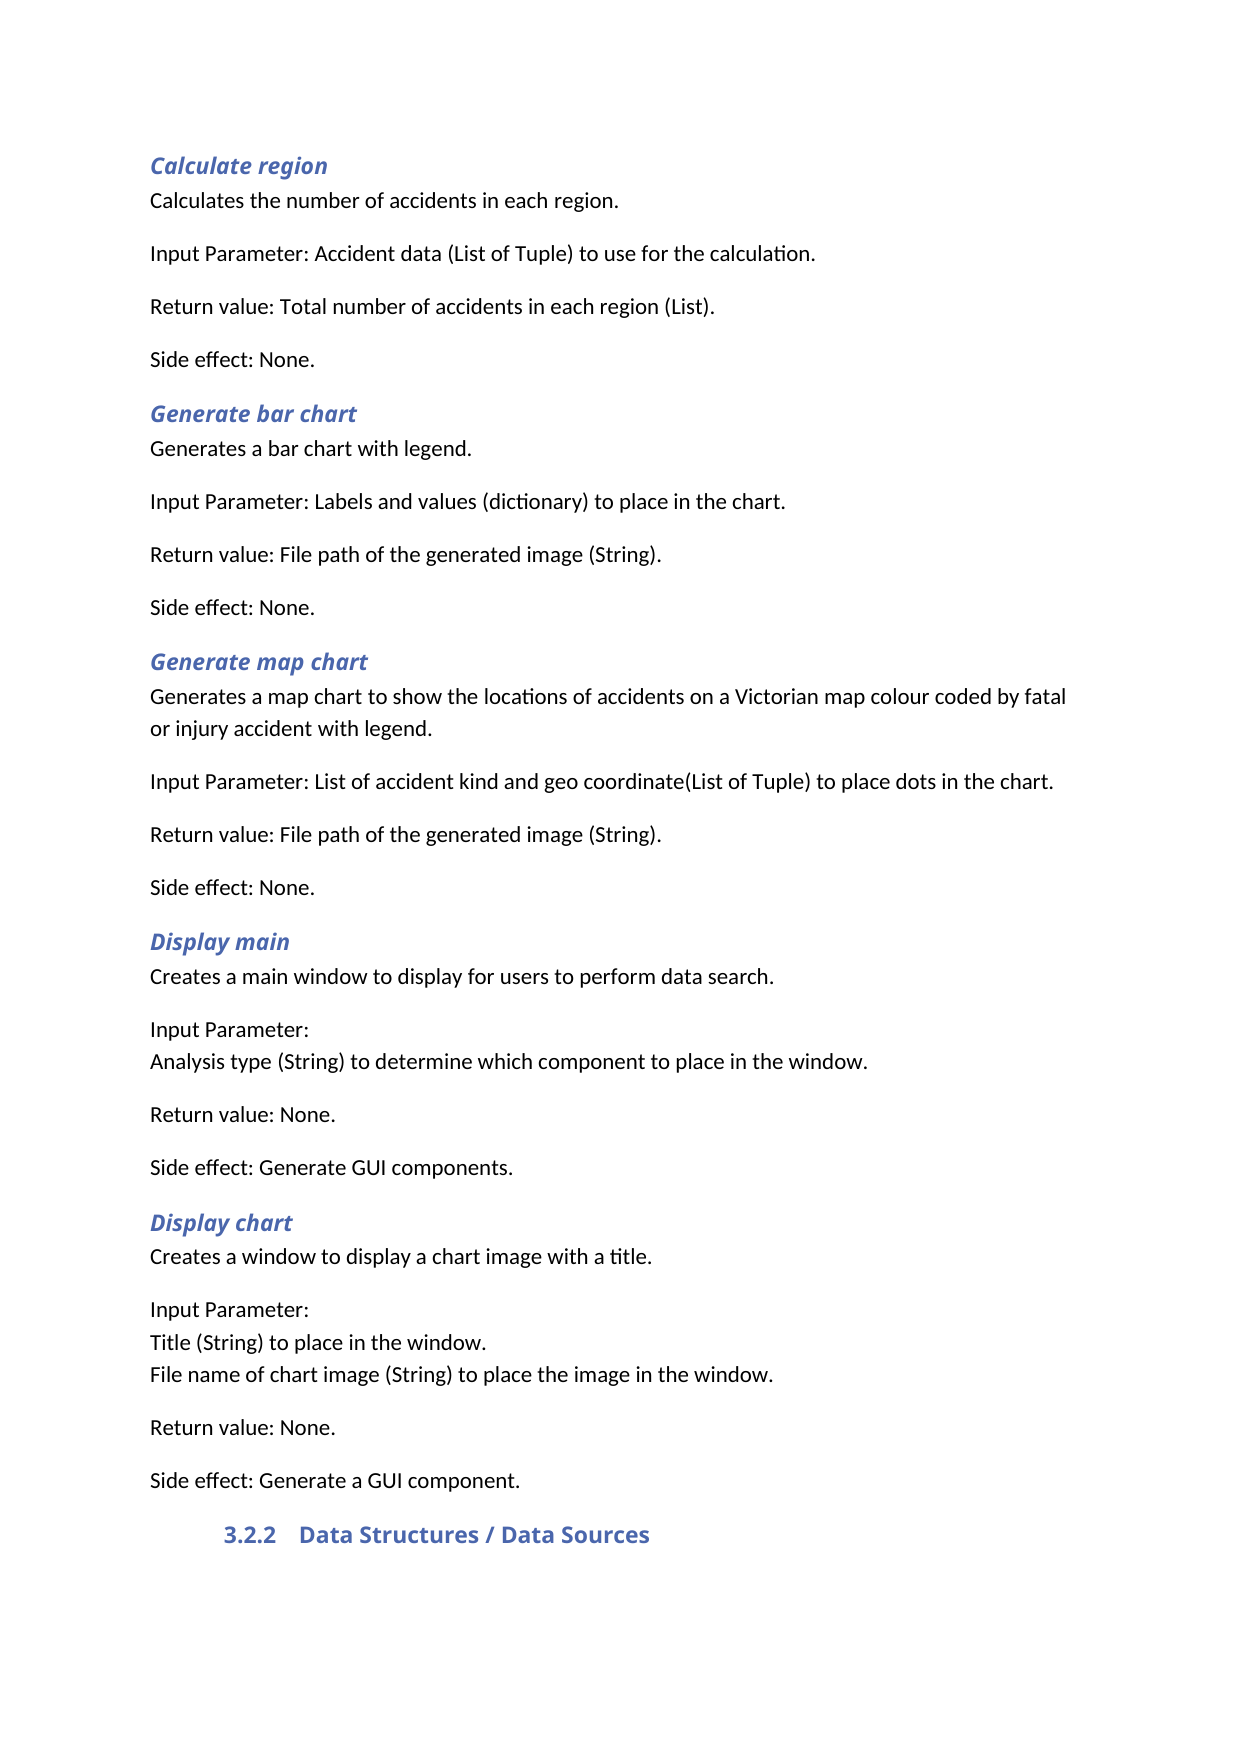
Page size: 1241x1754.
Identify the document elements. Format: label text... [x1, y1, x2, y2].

text Input Parameter: List of accident kind and geo coordinate(List of Tuple) to place dots in the chart. [150, 767, 1090, 795]
subtitle Display chart [150, 1206, 1090, 1238]
text Creates a window to display a chart image with a title. [150, 1242, 1090, 1270]
text Generates a map chart to show the locations of accidents on a Victorian map colour coded by fatal or injury accident with legend. [150, 682, 1090, 742]
text Return value: File path of the generated image (String). [150, 820, 1090, 848]
text Input Parameter: Labels and values (dictionary) to place in the chart. [150, 487, 1090, 515]
text Side effect: Generate GUI components. [150, 1153, 1090, 1181]
text Side effect: None. [150, 873, 1090, 901]
text Input Parameter: Title (String) to place in the window. File name of chart image (String) to place the image in the window. [150, 1295, 1090, 1388]
text Creates a main window to display for users to perform data search. [150, 962, 1090, 990]
text Return value: None. [150, 1413, 1090, 1441]
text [150, 239, 1090, 267]
text Return value: File path of the generated image (String). [150, 540, 1090, 568]
text Calculates the number of accidents in each region. [150, 186, 1090, 214]
text Return value: Total number of accidents in each region (List). [150, 292, 1090, 320]
text Input Parameter: Analysis type (String) to determine which component to place in the window. [150, 1015, 1090, 1075]
text Side effect: Generate a GUI component. [150, 1466, 1090, 1494]
subtitle Display main [150, 926, 1090, 957]
subtitle Calculate region [150, 150, 1090, 181]
subtitle Generate map chart [150, 646, 1090, 677]
text Side effect: None. [150, 593, 1090, 621]
text Return value: None. [150, 1100, 1090, 1128]
text Side effect: None. [150, 345, 1090, 373]
text Generates a bar chart with legend. [150, 434, 1090, 462]
subtitle Generate bar chart [150, 398, 1090, 429]
subtitle Data Structures / Data Sources [224, 1519, 1090, 1550]
